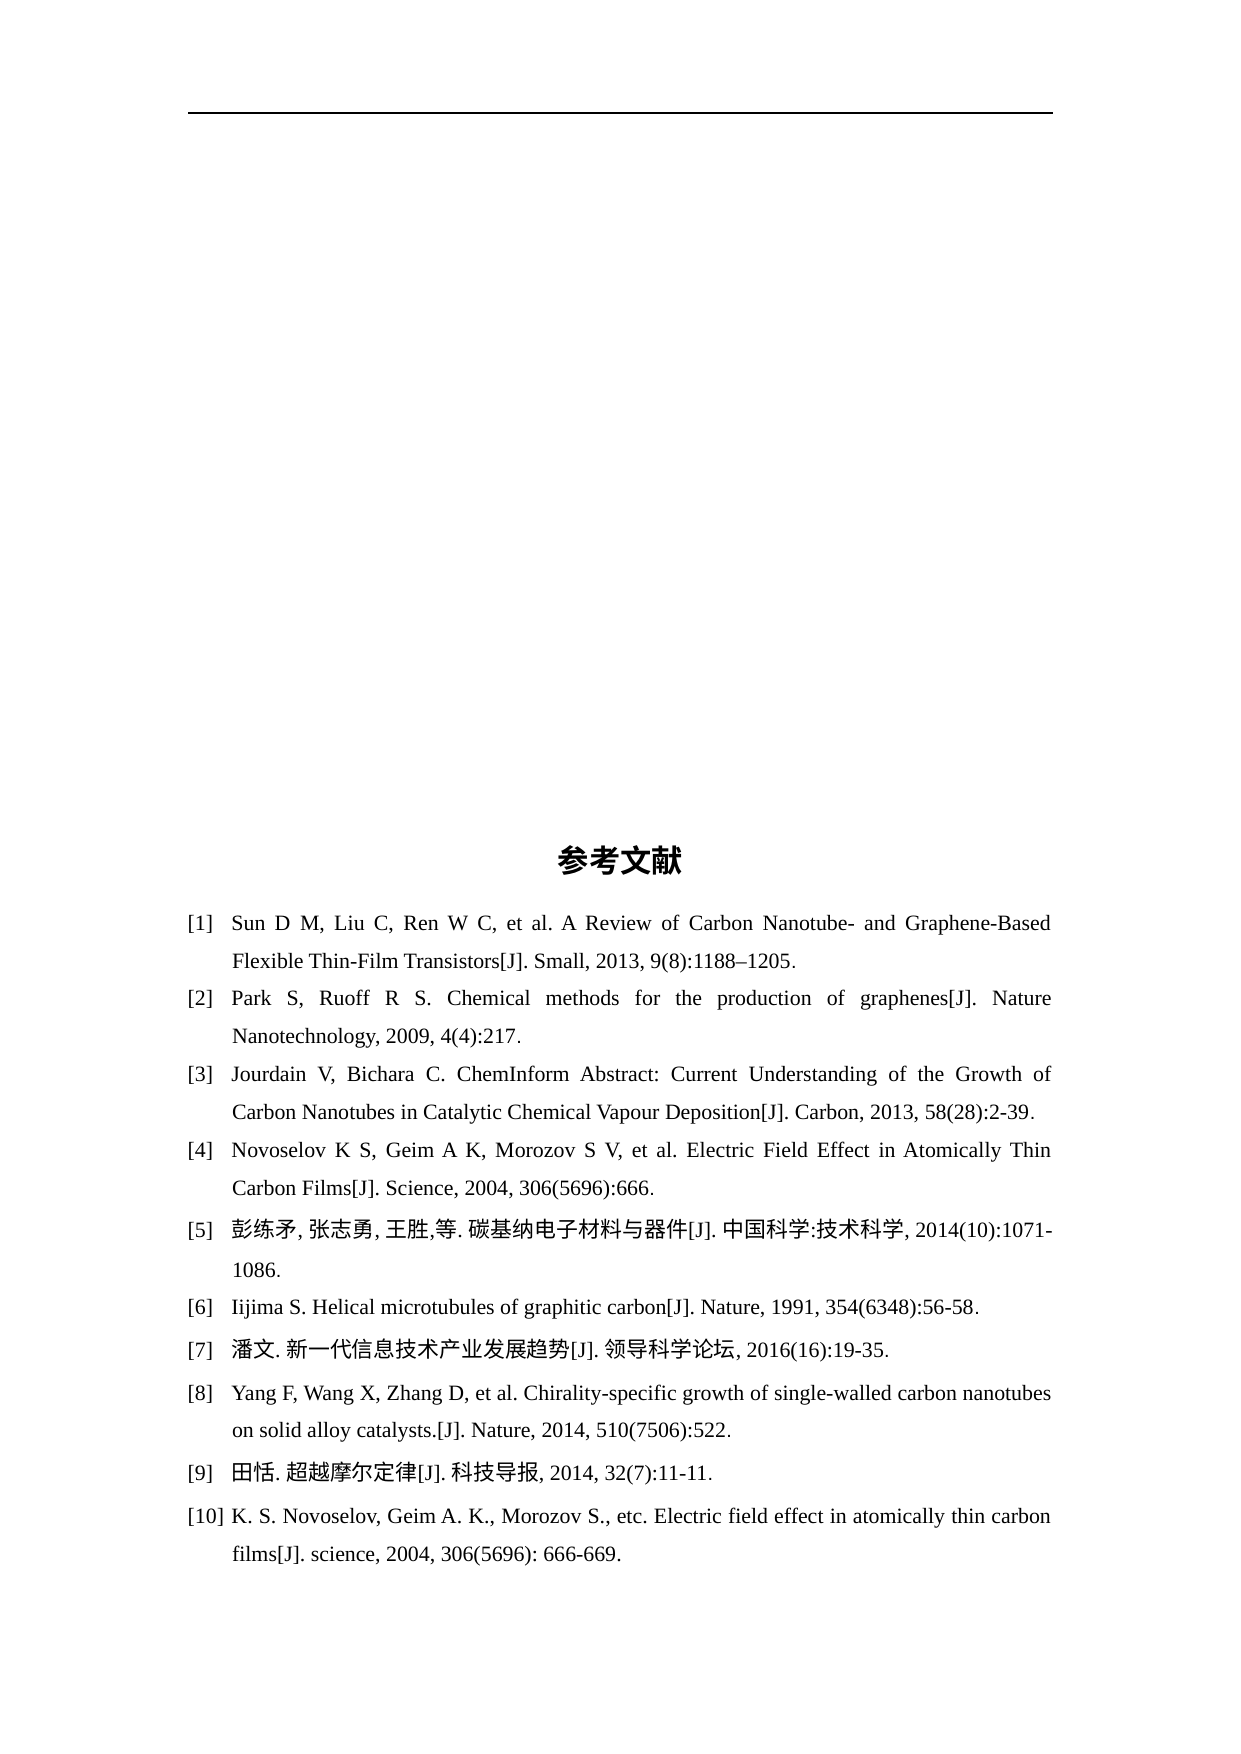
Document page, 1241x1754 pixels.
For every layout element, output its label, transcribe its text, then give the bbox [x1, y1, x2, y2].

title 参考文献 [187, 836, 1053, 881]
list 潘文. 新一代信息技术产业发展趋势[J]. 领导科学论坛, 2016(16):19-35. [187, 1332, 1053, 1364]
list 彭练矛, 张志勇, 王胜,等. 碳基纳电子材料与器件[J]. 中国科学:技术科学, 2014(10):1071-1086. [187, 1212, 1053, 1282]
list K. S. Novoselov, Geim A. K., Morozov S., etc. Electric field effect in atomically thin carbon films[J]. science, 2004, 306(5696): 666-669. [187, 1503, 1053, 1566]
list Iijima S. Helical microtubules of graphitic carbon[J]. Nature, 1991, 354(6348):56-58. [187, 1294, 1053, 1319]
list Yang F, Wang X, Zhang D, et al. Chirality-specific growth of single-walled carbon nanotubes on solid alloy catalysts.[J]. Nature, 2014, 510(7506):522. [187, 1380, 1053, 1443]
list Novoselov K S, Geim A K, Morozov S V, et al. Electric Field Effect in Atomically Thin Carbon Films[J]. Science, 2004, 306(5696):666. [187, 1137, 1053, 1200]
list Sun D M, Liu C, Ren W C, et al. A Review of Carbon Nanotube- and Graphene-Based Flexible Thin-Film Transistors[J]. Small, 2013, 9(8):1188–1205. [187, 910, 1053, 973]
list Jourdain V, Bichara C. ChemInform Abstract: Current Understanding of the Growth of Carbon Nanotubes in Catalytic Chemical Vapour Deposition[J]. Carbon, 2013, 58(28):2-39. [187, 1061, 1053, 1124]
list Park S, Ruoff R S. Chemical methods for the production of graphenes[J]. Nature Nanotechnology, 2009, 4(4):217. [187, 985, 1053, 1048]
list 田恬. 超越摩尔定律[J]. 科技导报, 2014, 32(7):11-11. [187, 1455, 1053, 1487]
